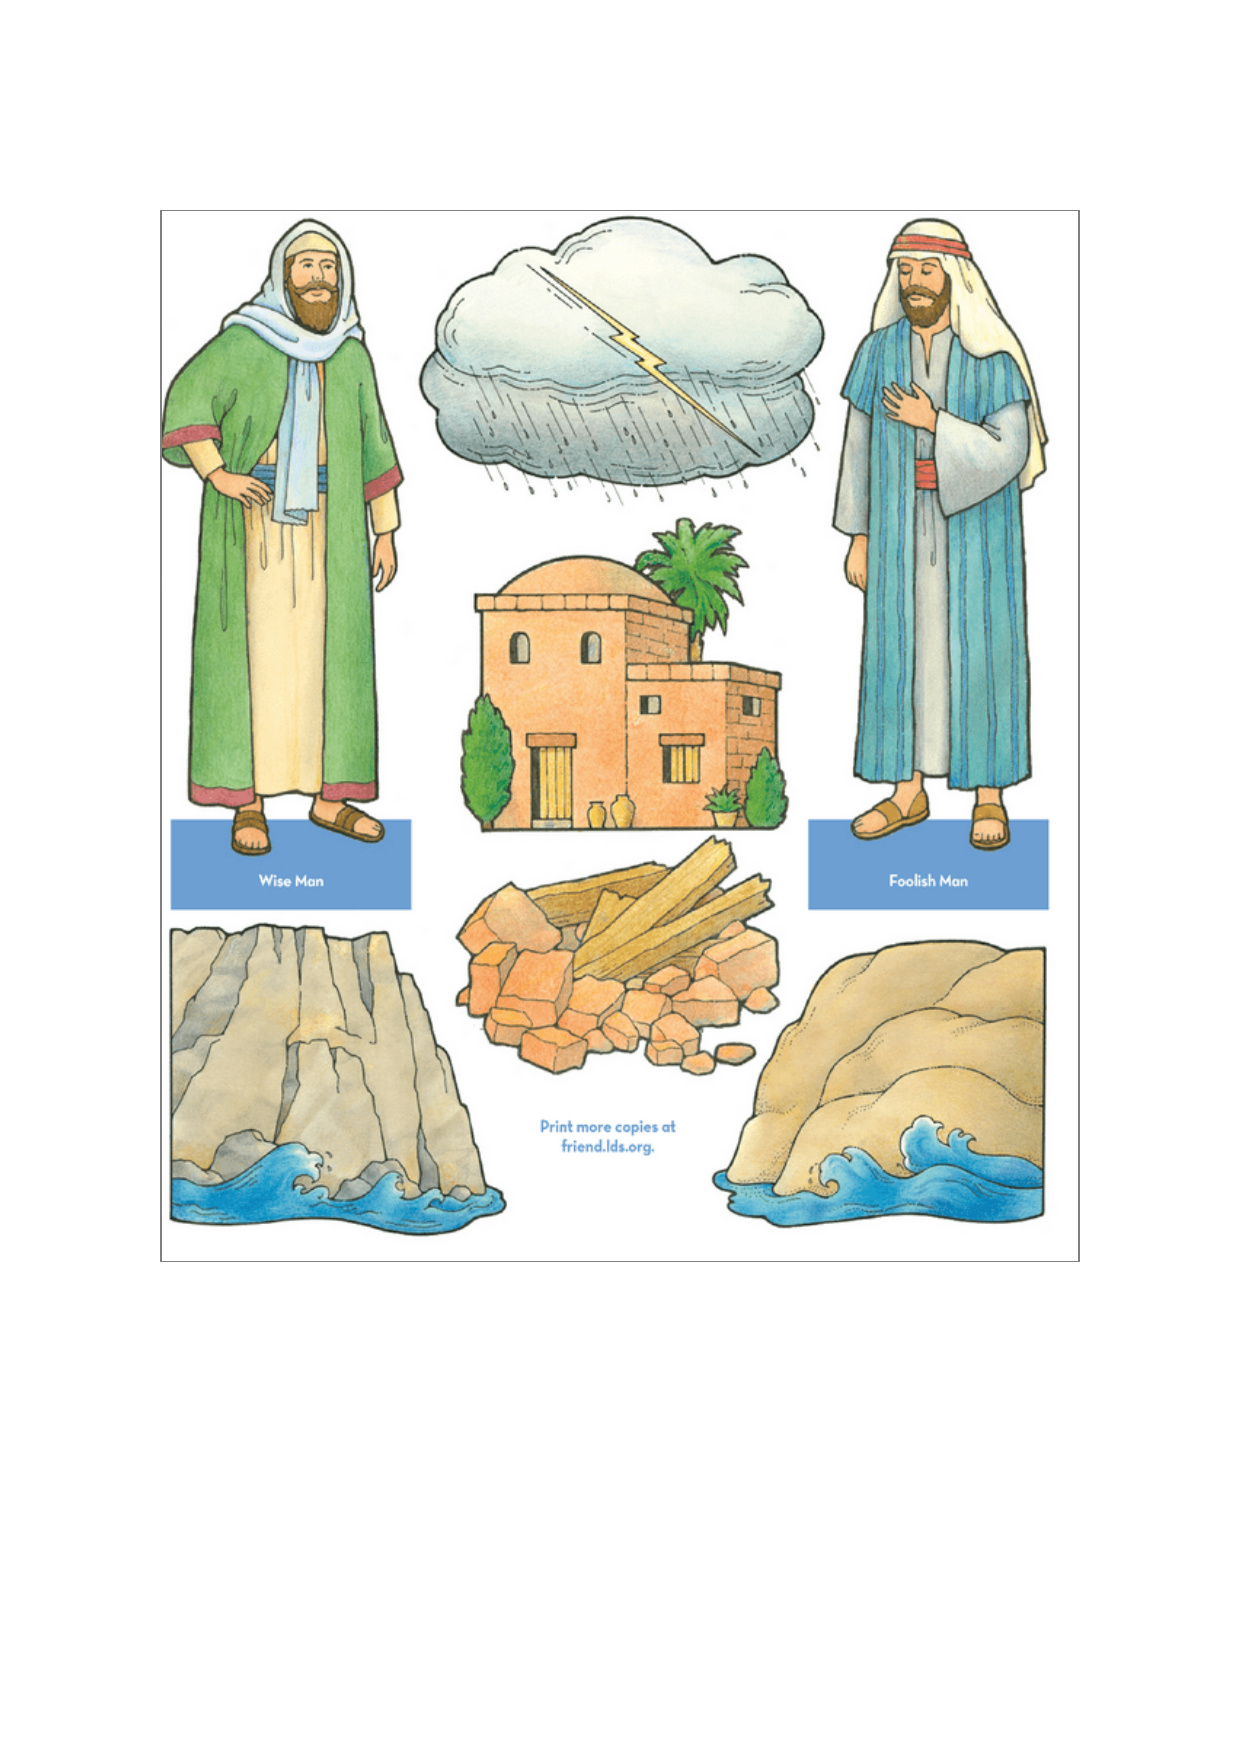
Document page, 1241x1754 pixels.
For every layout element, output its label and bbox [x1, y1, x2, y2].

picture [162, 211, 1078, 1256]
